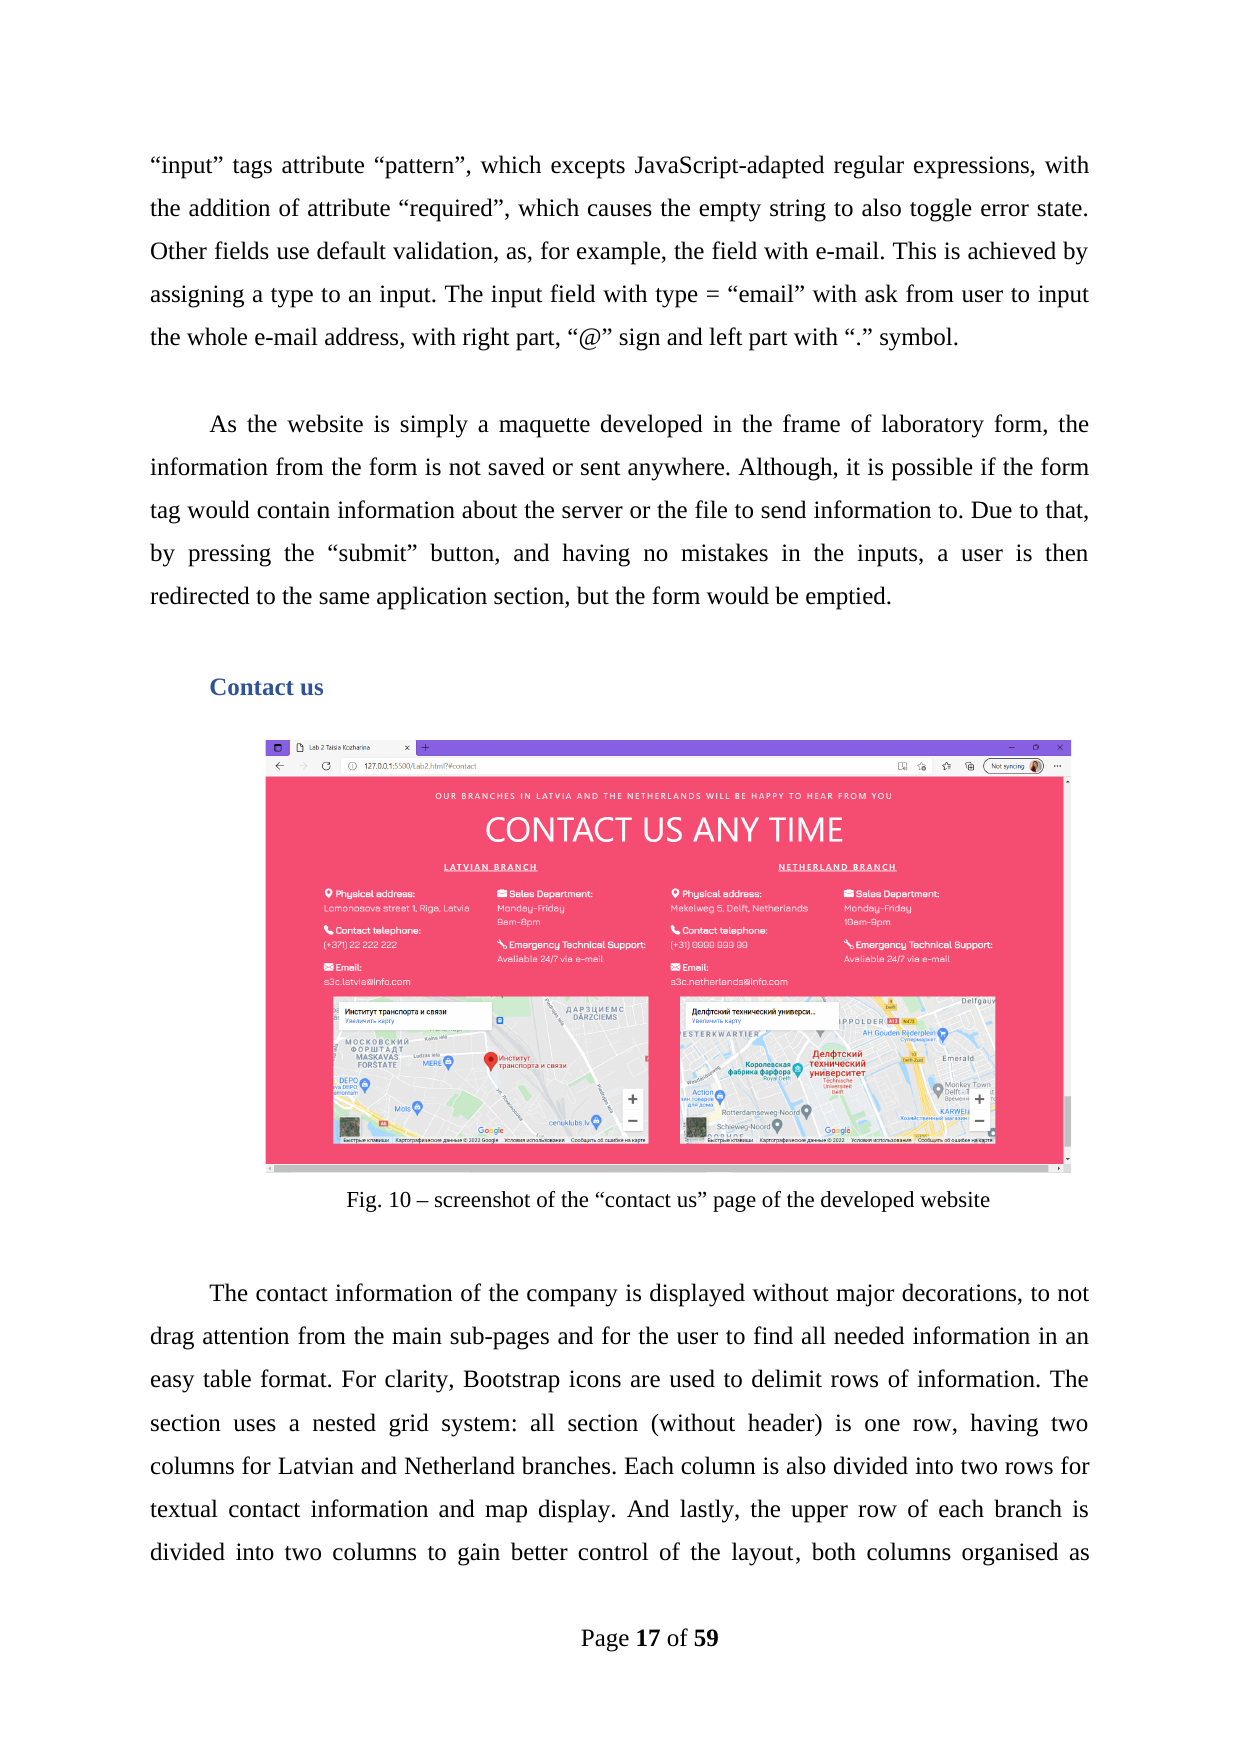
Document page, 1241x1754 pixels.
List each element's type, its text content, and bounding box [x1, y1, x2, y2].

text As the website is simply a maquette developed in the frame of laboratory form, the information from the form is not saved or sent anywhere. Although, it is possible if the form tag would contain information about the server or the file to send information to. Due to that, by pressing the “submit” button, and having no mistakes in the inputs, a user is then redirected to the same application section, but the form would be emptied. [150, 409, 1090, 610]
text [150, 1278, 1090, 1566]
subtitle Contact us [150, 672, 1090, 700]
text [150, 150, 1090, 351]
picture [265, 740, 1072, 1173]
